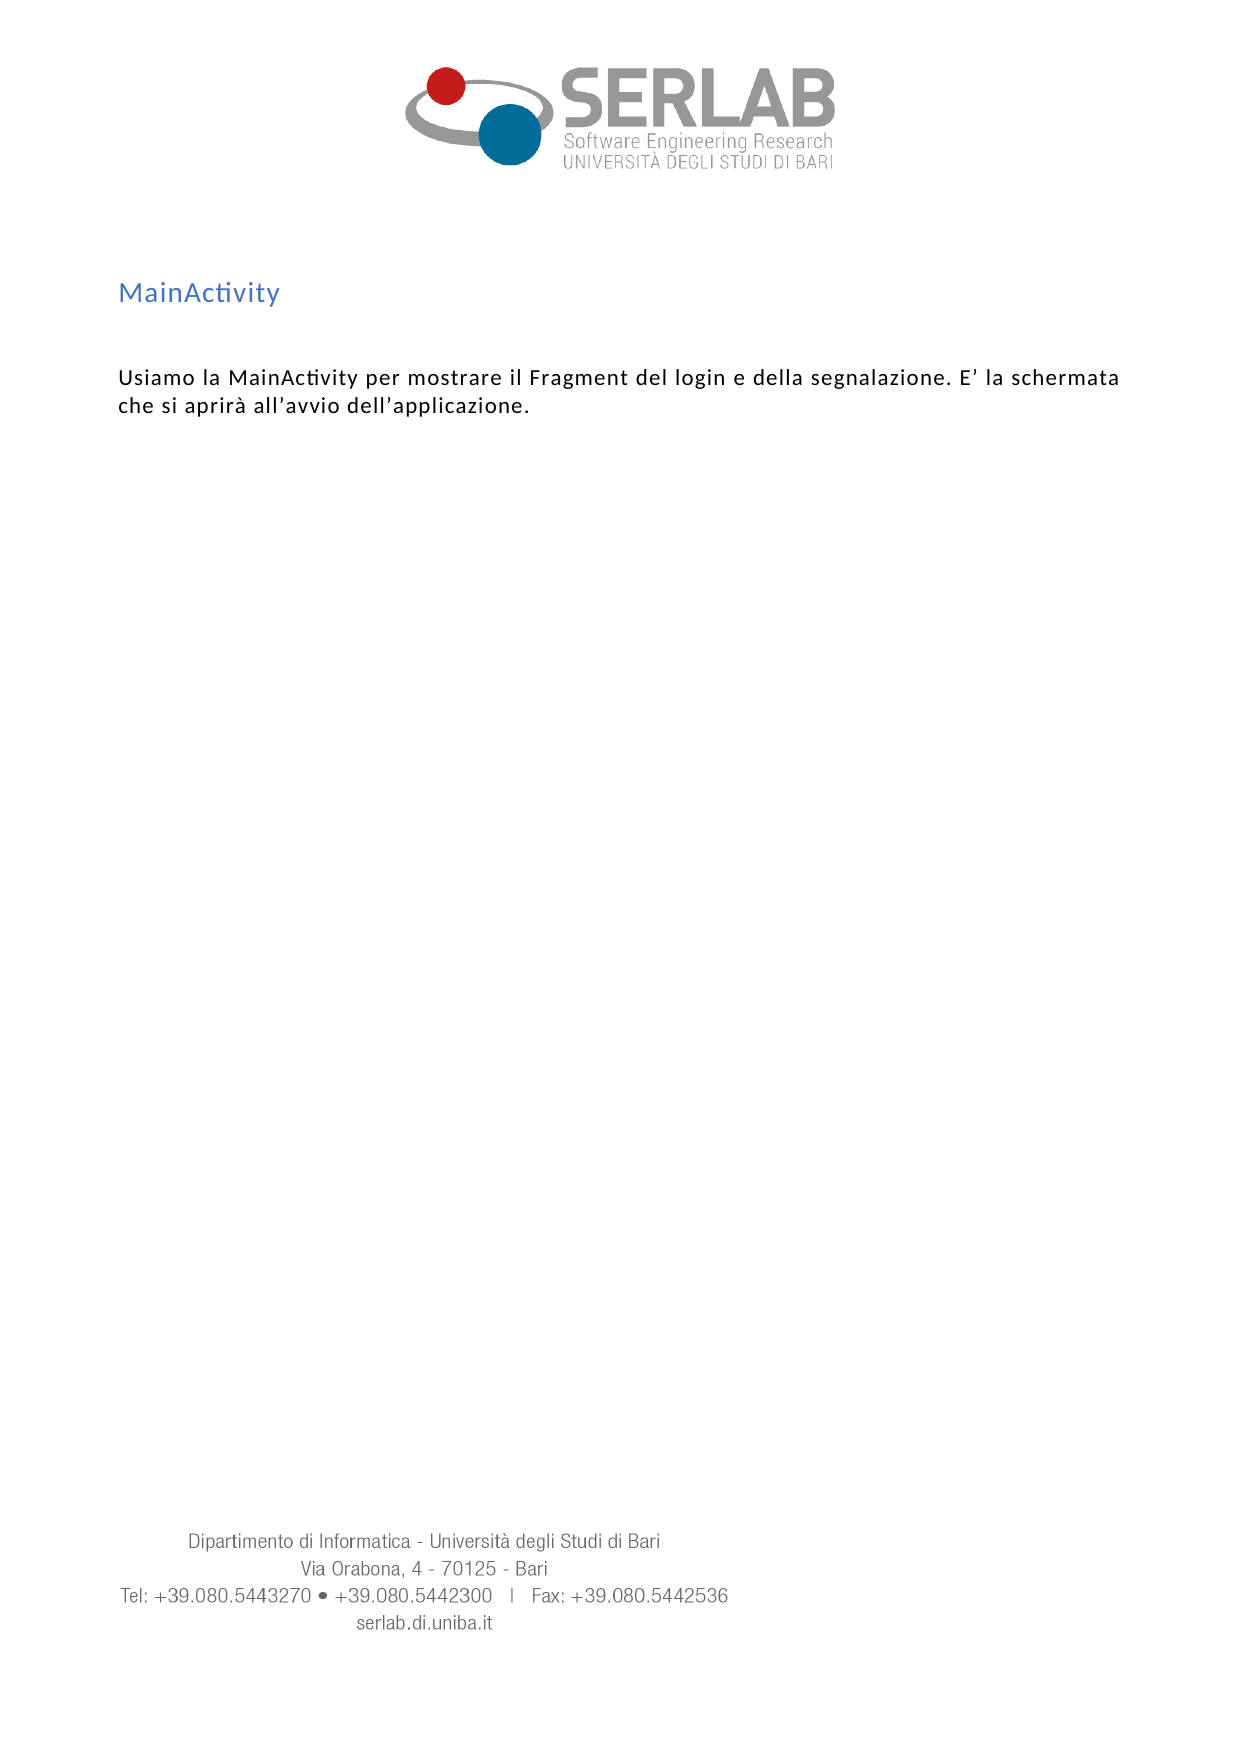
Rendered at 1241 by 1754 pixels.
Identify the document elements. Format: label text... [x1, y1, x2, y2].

text MainActivity [118, 274, 1122, 310]
text Usiamo la MainActivity per mostrare il Fragment del login e della segnalazione. E’ la schermata che si aprirà all’avvio dell’applicazione. [118, 363, 1122, 419]
picture [400, 65, 840, 171]
picture [118, 1531, 730, 1636]
